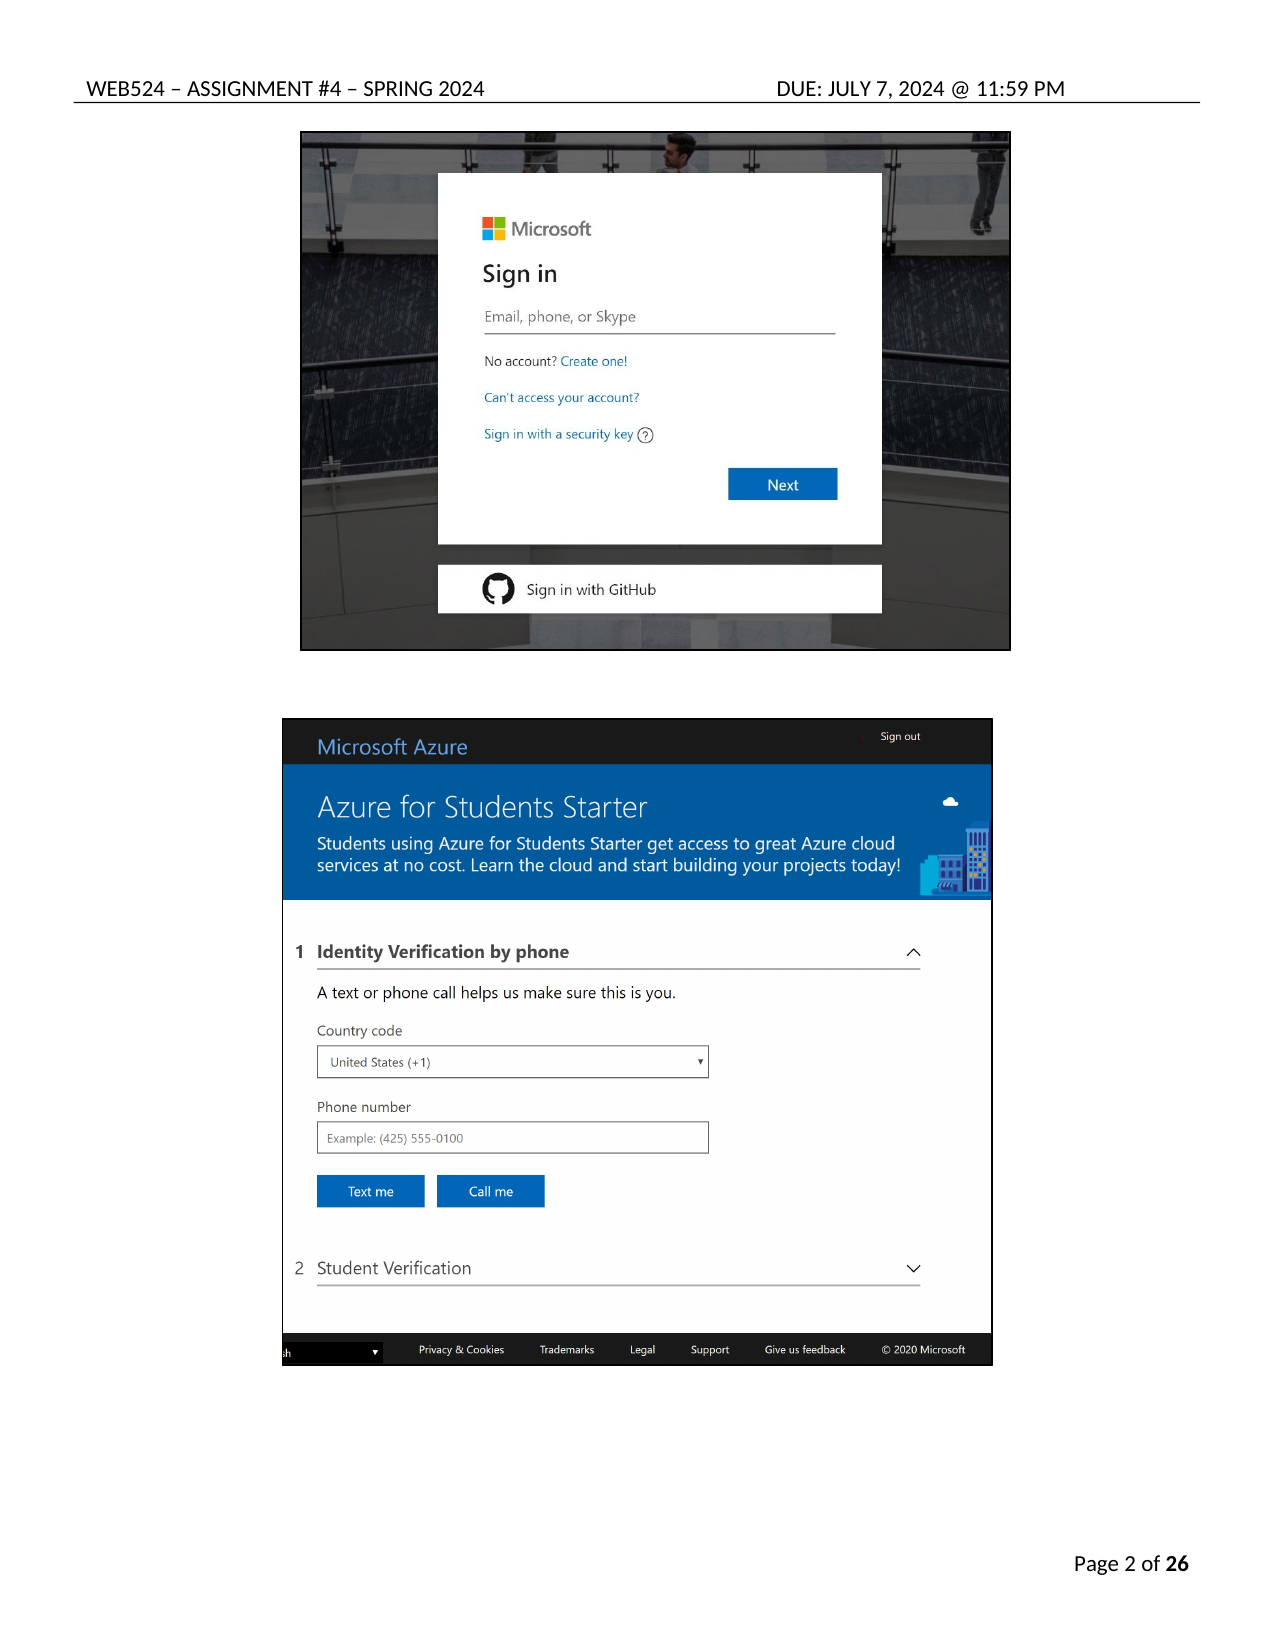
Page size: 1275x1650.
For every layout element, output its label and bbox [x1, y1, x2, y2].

picture [283, 720, 991, 1364]
picture [302, 133, 1009, 649]
